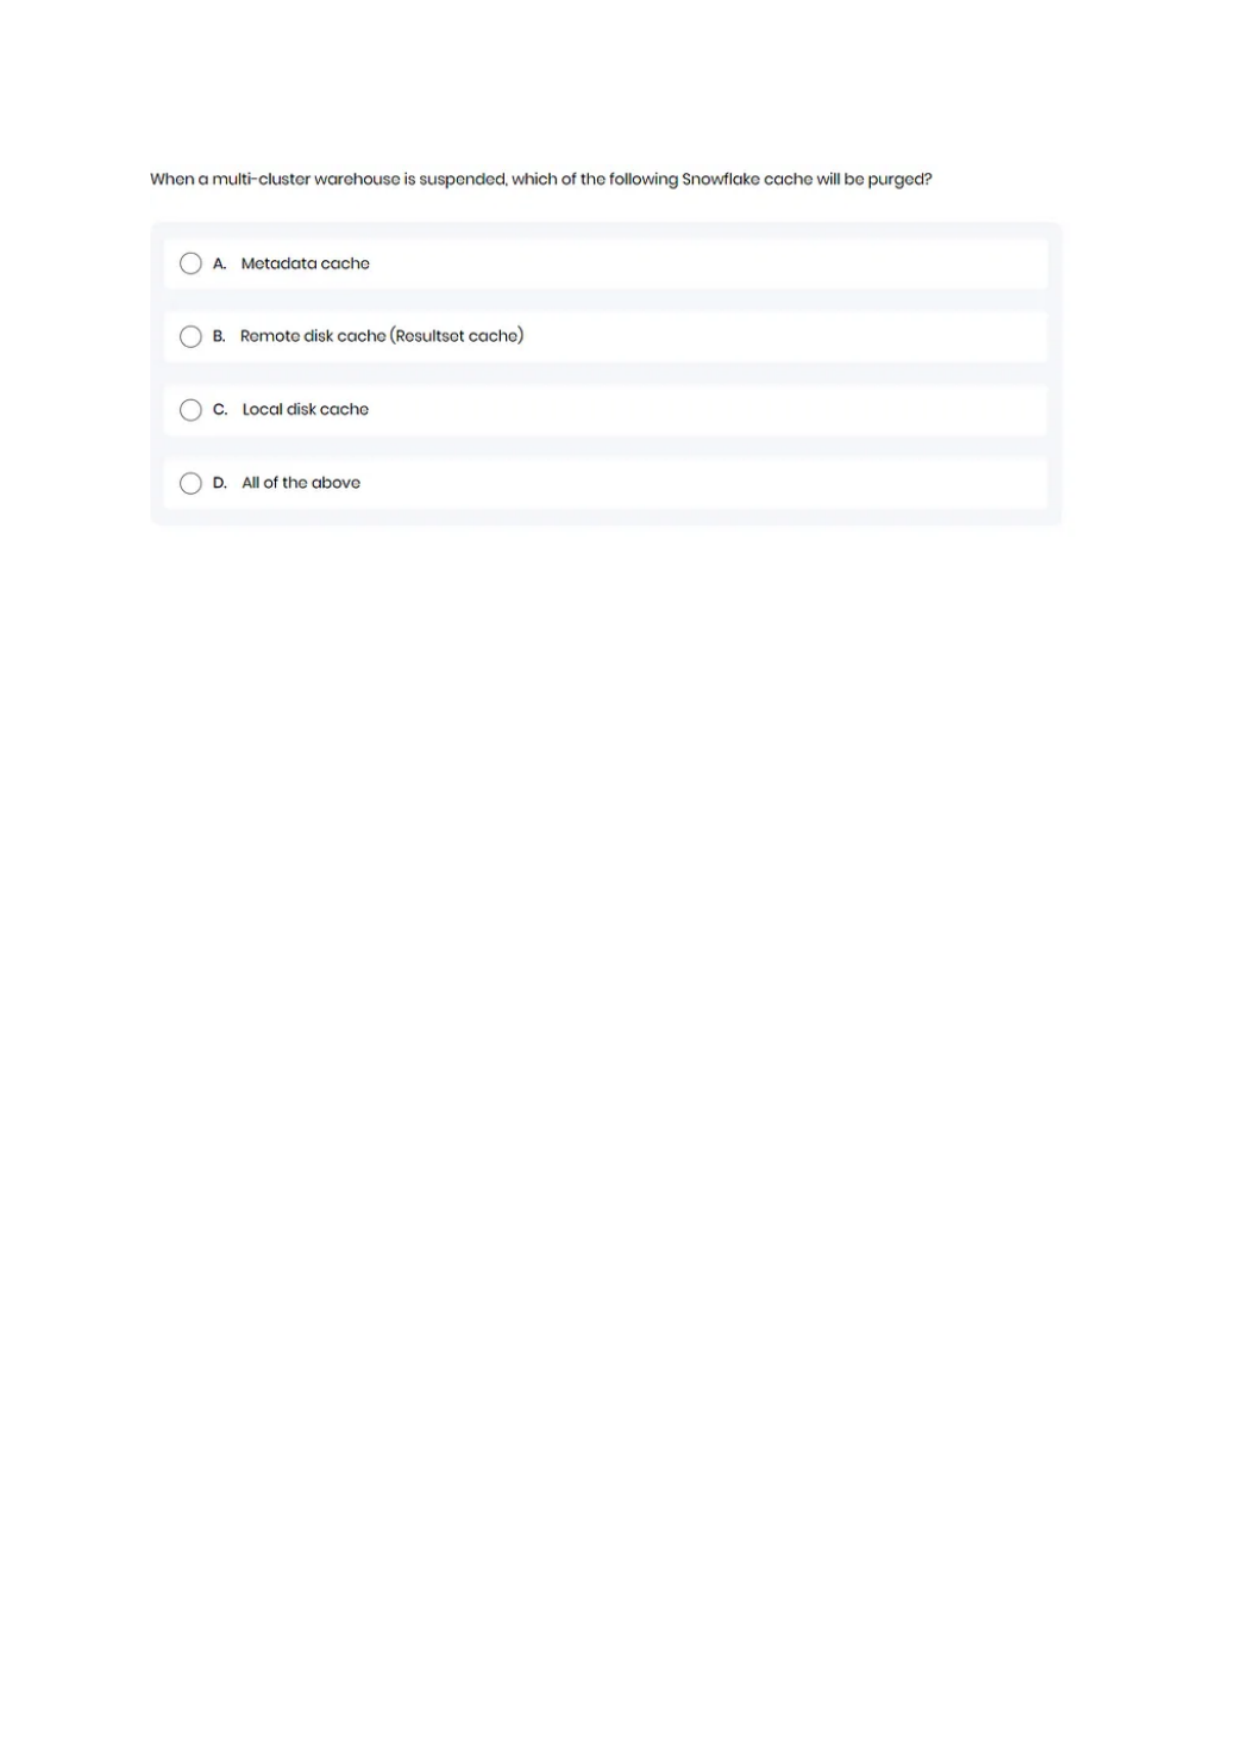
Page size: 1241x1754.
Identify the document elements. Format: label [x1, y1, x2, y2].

picture [150, 150, 1091, 539]
